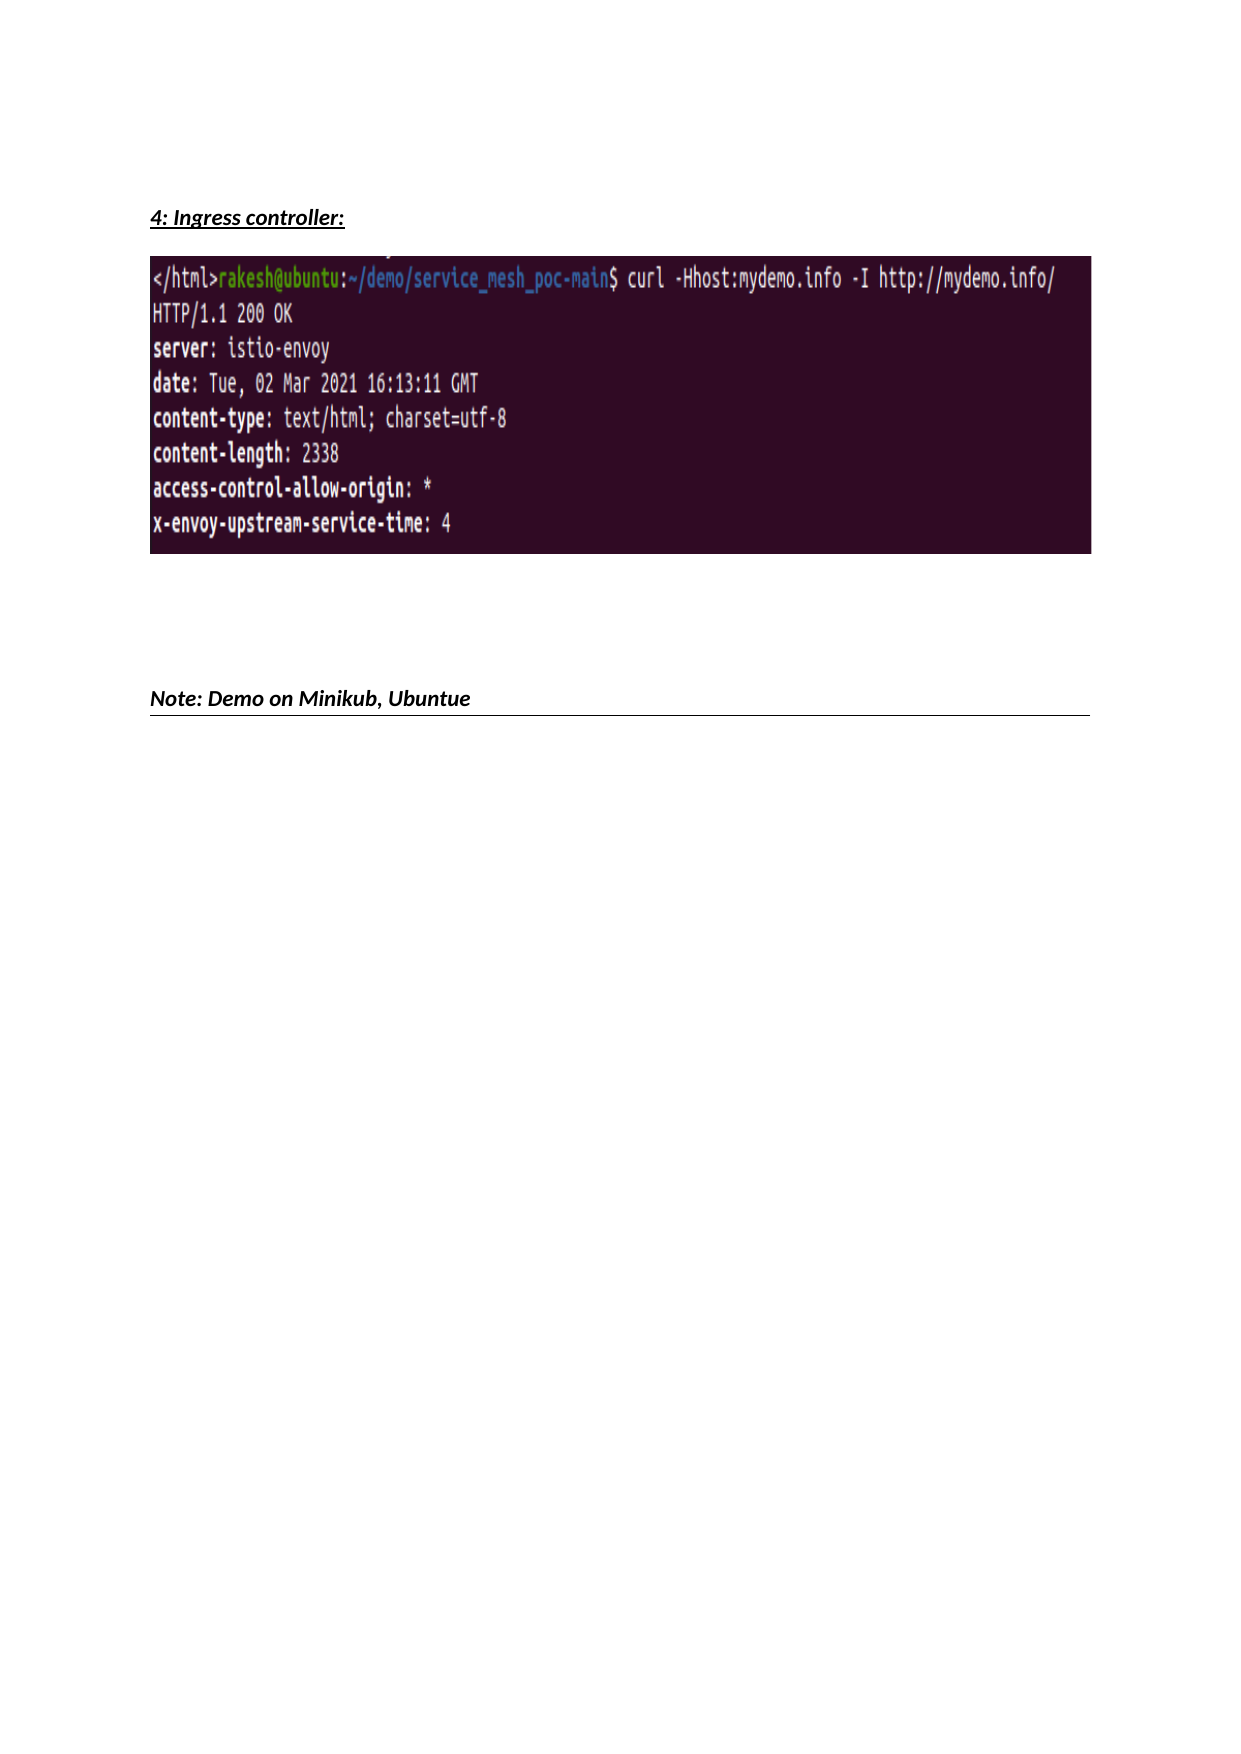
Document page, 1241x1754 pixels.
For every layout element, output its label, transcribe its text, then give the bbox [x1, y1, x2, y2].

picture [150, 256, 1092, 554]
text Note: Demo on Minikub, Ubuntue [150, 684, 1090, 715]
text 4: Ingress controller: [150, 203, 1090, 231]
